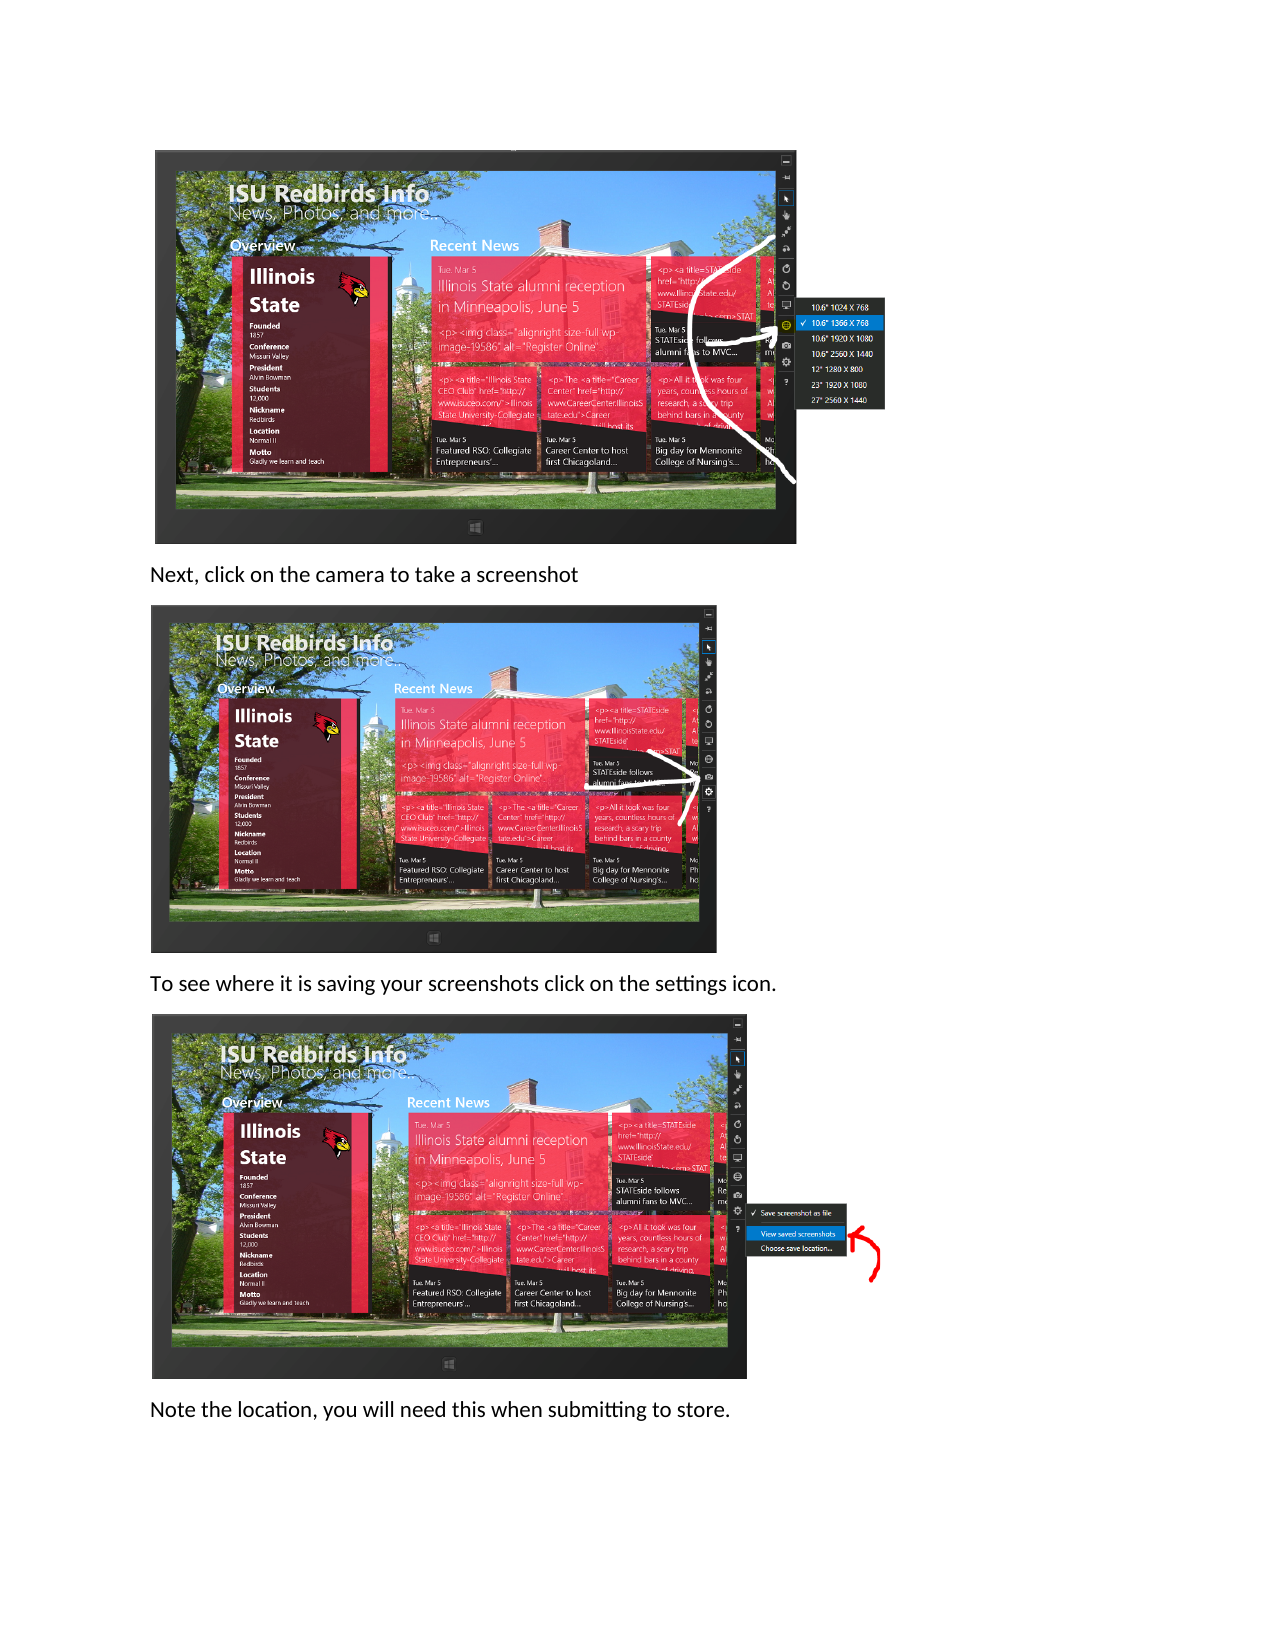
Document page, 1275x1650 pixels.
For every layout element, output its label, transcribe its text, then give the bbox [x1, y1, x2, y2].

text Next, click on the camera to take a screenshot [150, 560, 1125, 588]
text To see where it is saving your screenshots click on the settings icon. [150, 969, 1125, 997]
picture [150, 605, 717, 953]
text Note the location, you will need this when submitting to store. [150, 1395, 1125, 1423]
picture [150, 1014, 880, 1379]
picture [150, 150, 892, 544]
